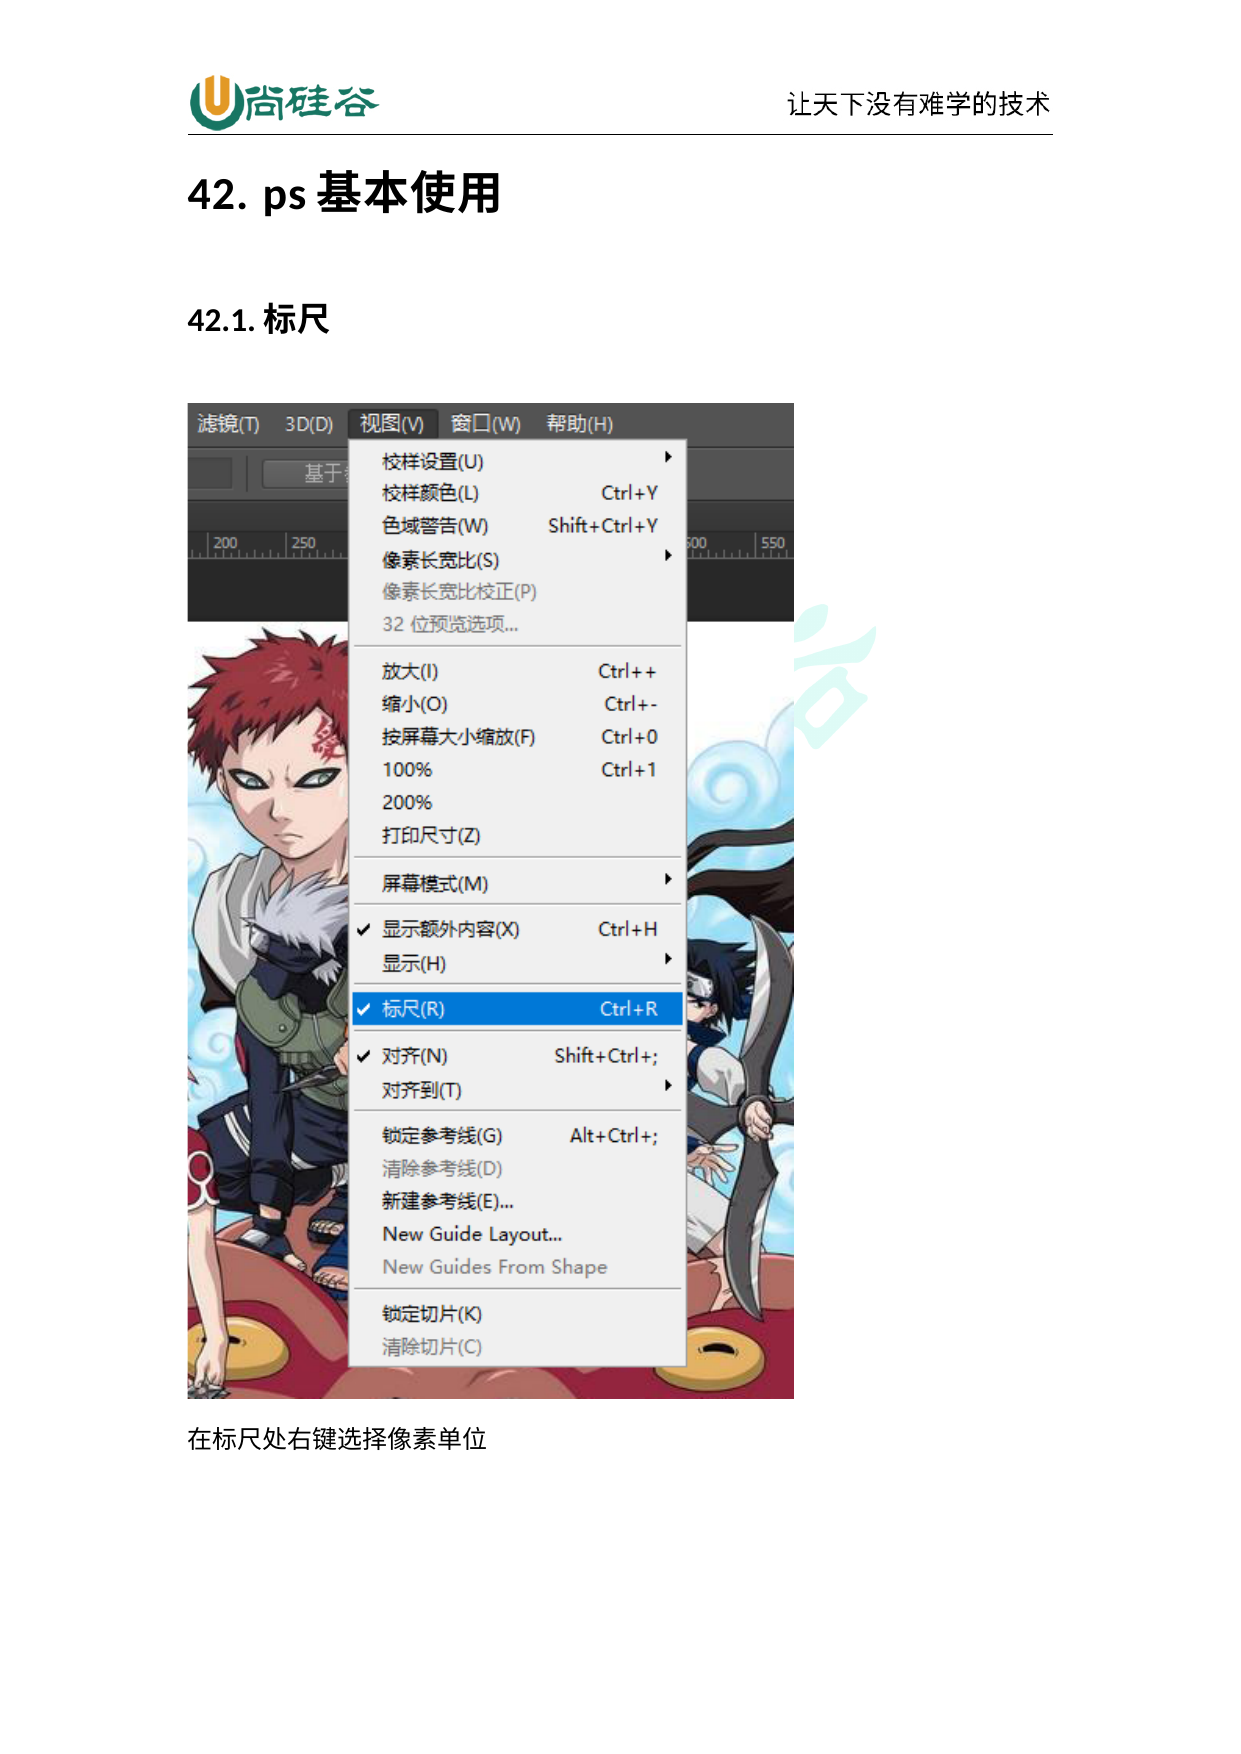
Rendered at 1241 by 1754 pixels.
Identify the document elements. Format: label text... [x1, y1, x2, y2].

text 在标尺处右键选择像素单位 [187, 1419, 1053, 1456]
picture [187, 73, 1053, 132]
picture [187, 403, 794, 1399]
subtitle 标尺 [187, 293, 1053, 341]
subtitle ps基本使用 [187, 156, 1053, 222]
